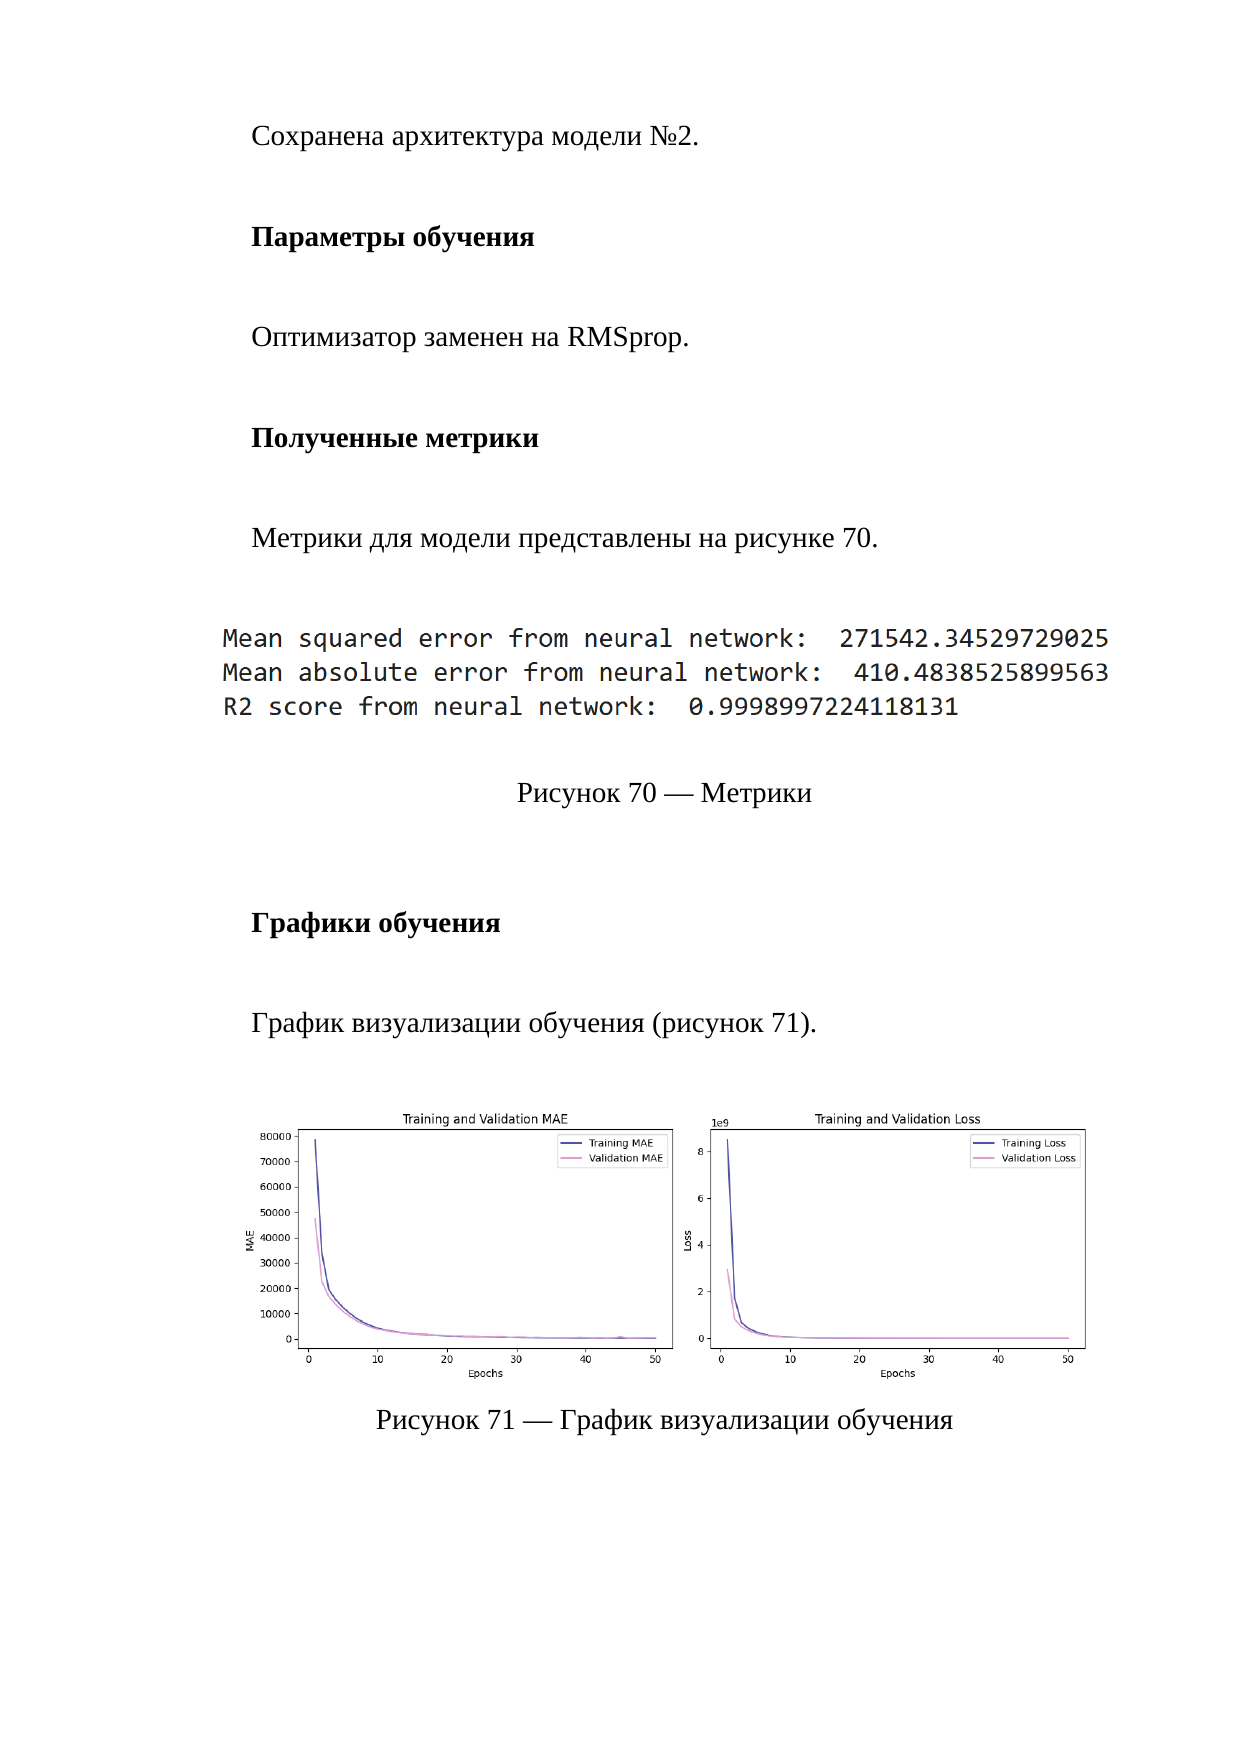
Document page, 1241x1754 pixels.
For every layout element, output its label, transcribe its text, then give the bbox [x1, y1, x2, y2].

text Полученные метрики [177, 420, 1152, 453]
text Рисунок 70 — Метрики [177, 775, 1152, 809]
text Метрики для модели представлены на рисунке 70. [177, 521, 1152, 554]
text Сохранена архитектура модели №2. [177, 118, 1152, 152]
picture [238, 1106, 1091, 1386]
text Рисунок 71 — График визуализации обучения [177, 1402, 1152, 1436]
text График визуализации обучения (рисунок 71). [177, 1006, 1152, 1039]
text Параметры обучения [177, 219, 1152, 252]
picture [214, 621, 1115, 730]
text Графики обучения [177, 905, 1152, 938]
text Оптимизатор заменен на RMSprop. [177, 319, 1152, 353]
